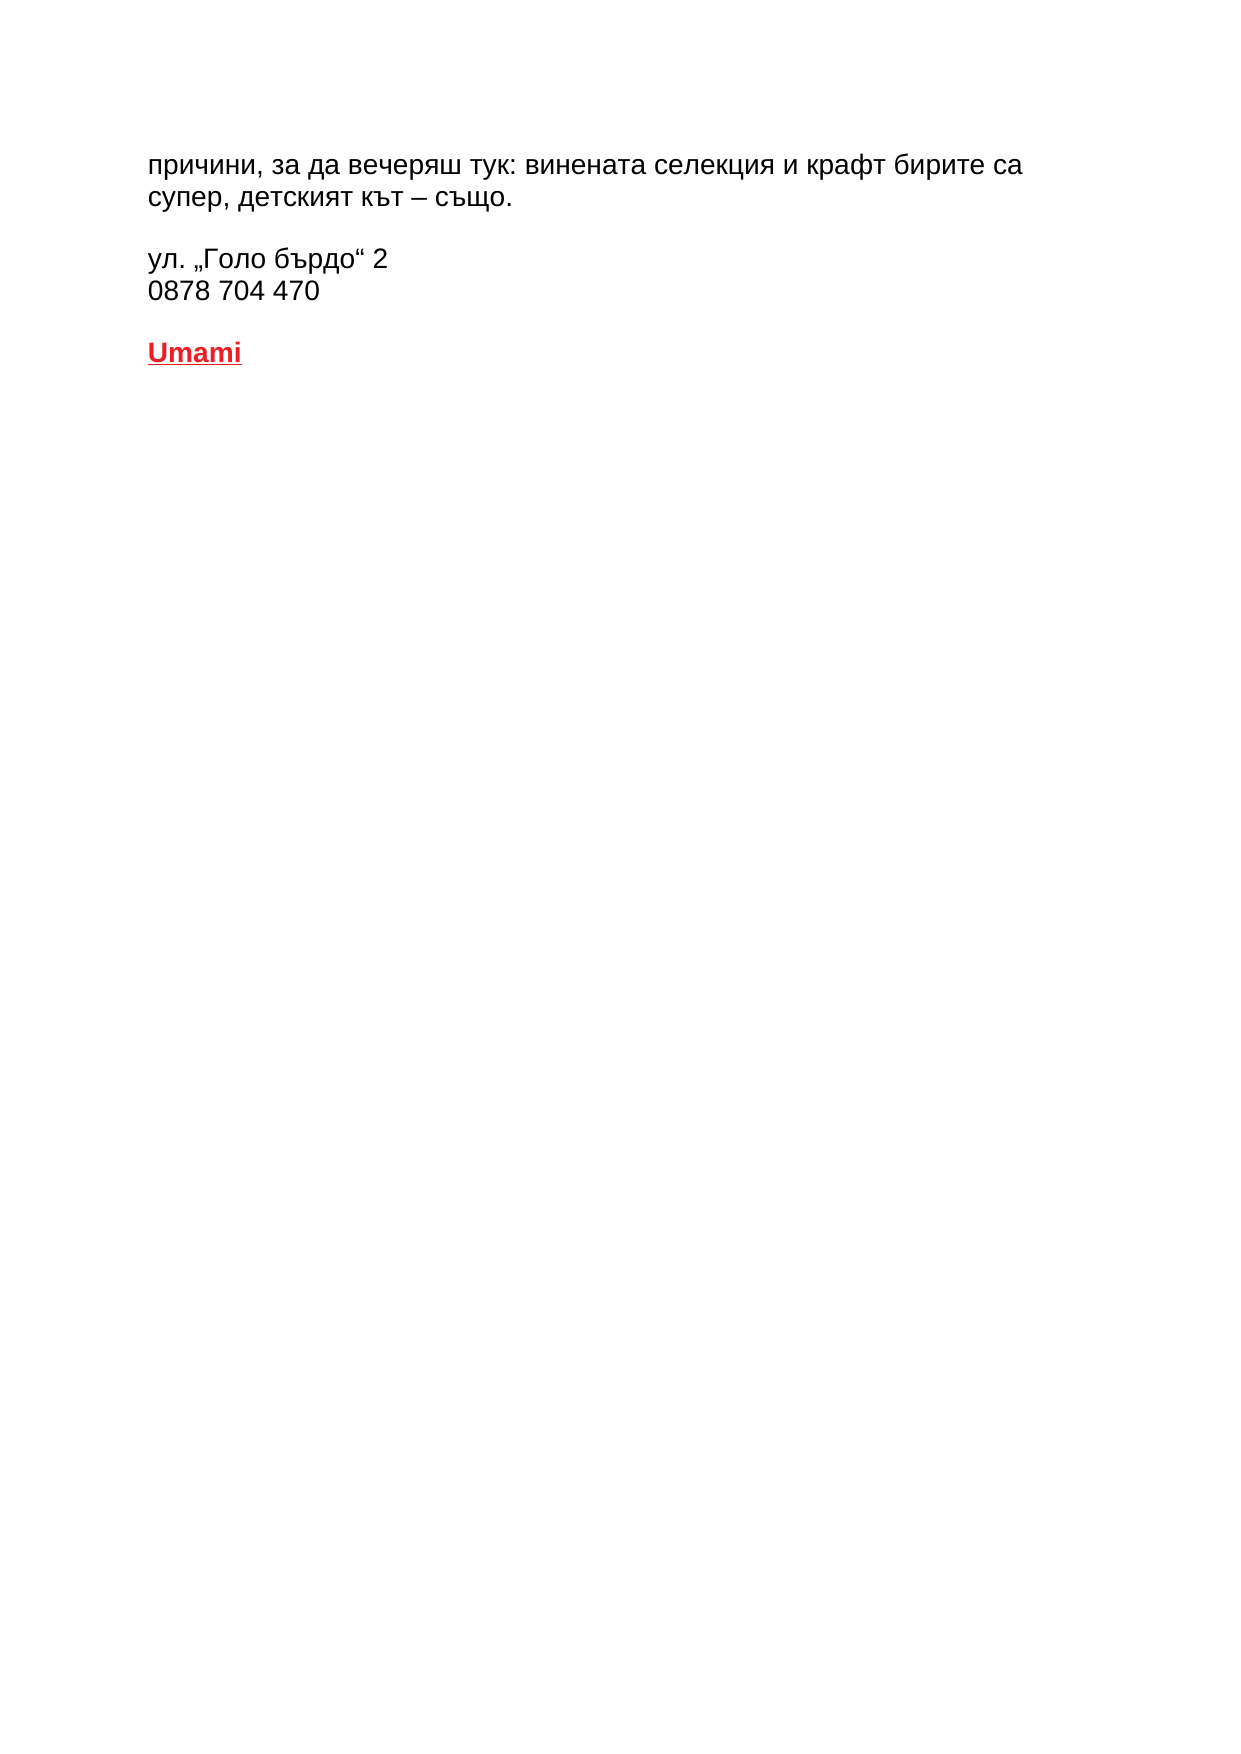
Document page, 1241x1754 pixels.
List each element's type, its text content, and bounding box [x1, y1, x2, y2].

text ул. „Голо бърдо“ 2 0878 704 470 [148, 242, 1093, 306]
text Umami [148, 336, 1093, 368]
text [148, 148, 1093, 212]
